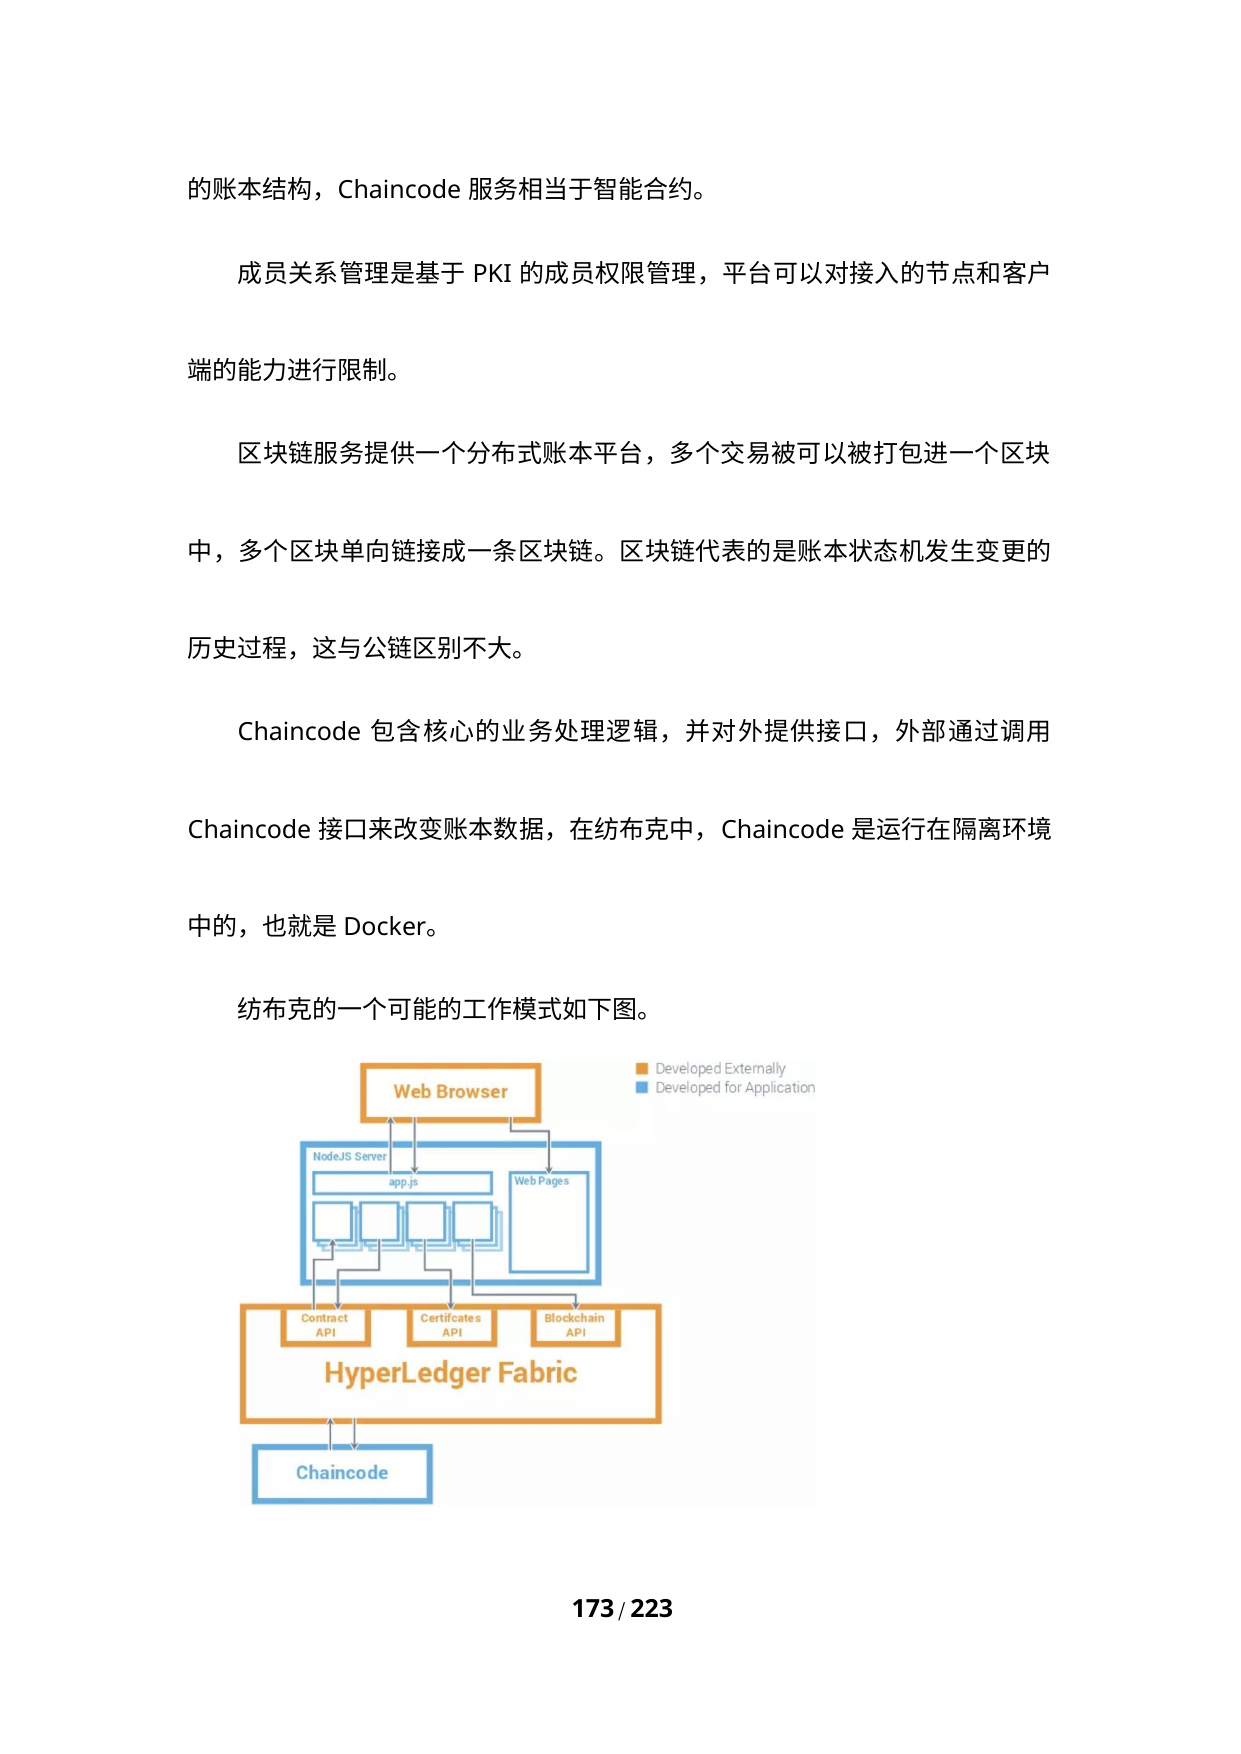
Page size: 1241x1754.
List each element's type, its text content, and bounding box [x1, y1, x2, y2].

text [187, 156, 1053, 221]
picture [237, 1059, 819, 1507]
text Chaincode 包含核心的业务处理逻辑，并对外提供接口，外部通过调用 Chaincode 接口来改变账本数据，在纺布克中，Chaincode 是运行在隔离环境中的，也就是 Docker。 [187, 697, 1053, 957]
text 纺布克的一个可能的工作模式如下图。 [187, 976, 1053, 1041]
text 区块链服务提供一个分布式账本平台，多个交易被可以被打包进一个区块中，多个区块单向链接成一条区块链。区块链代表的是账本状态机发生变更的历史过程，这与公链区别不大。 [187, 419, 1053, 679]
text 成员关系管理是基于 PKI 的成员权限管理，平台可以对接入的节点和客户端的能力进行限制。 [187, 239, 1053, 401]
